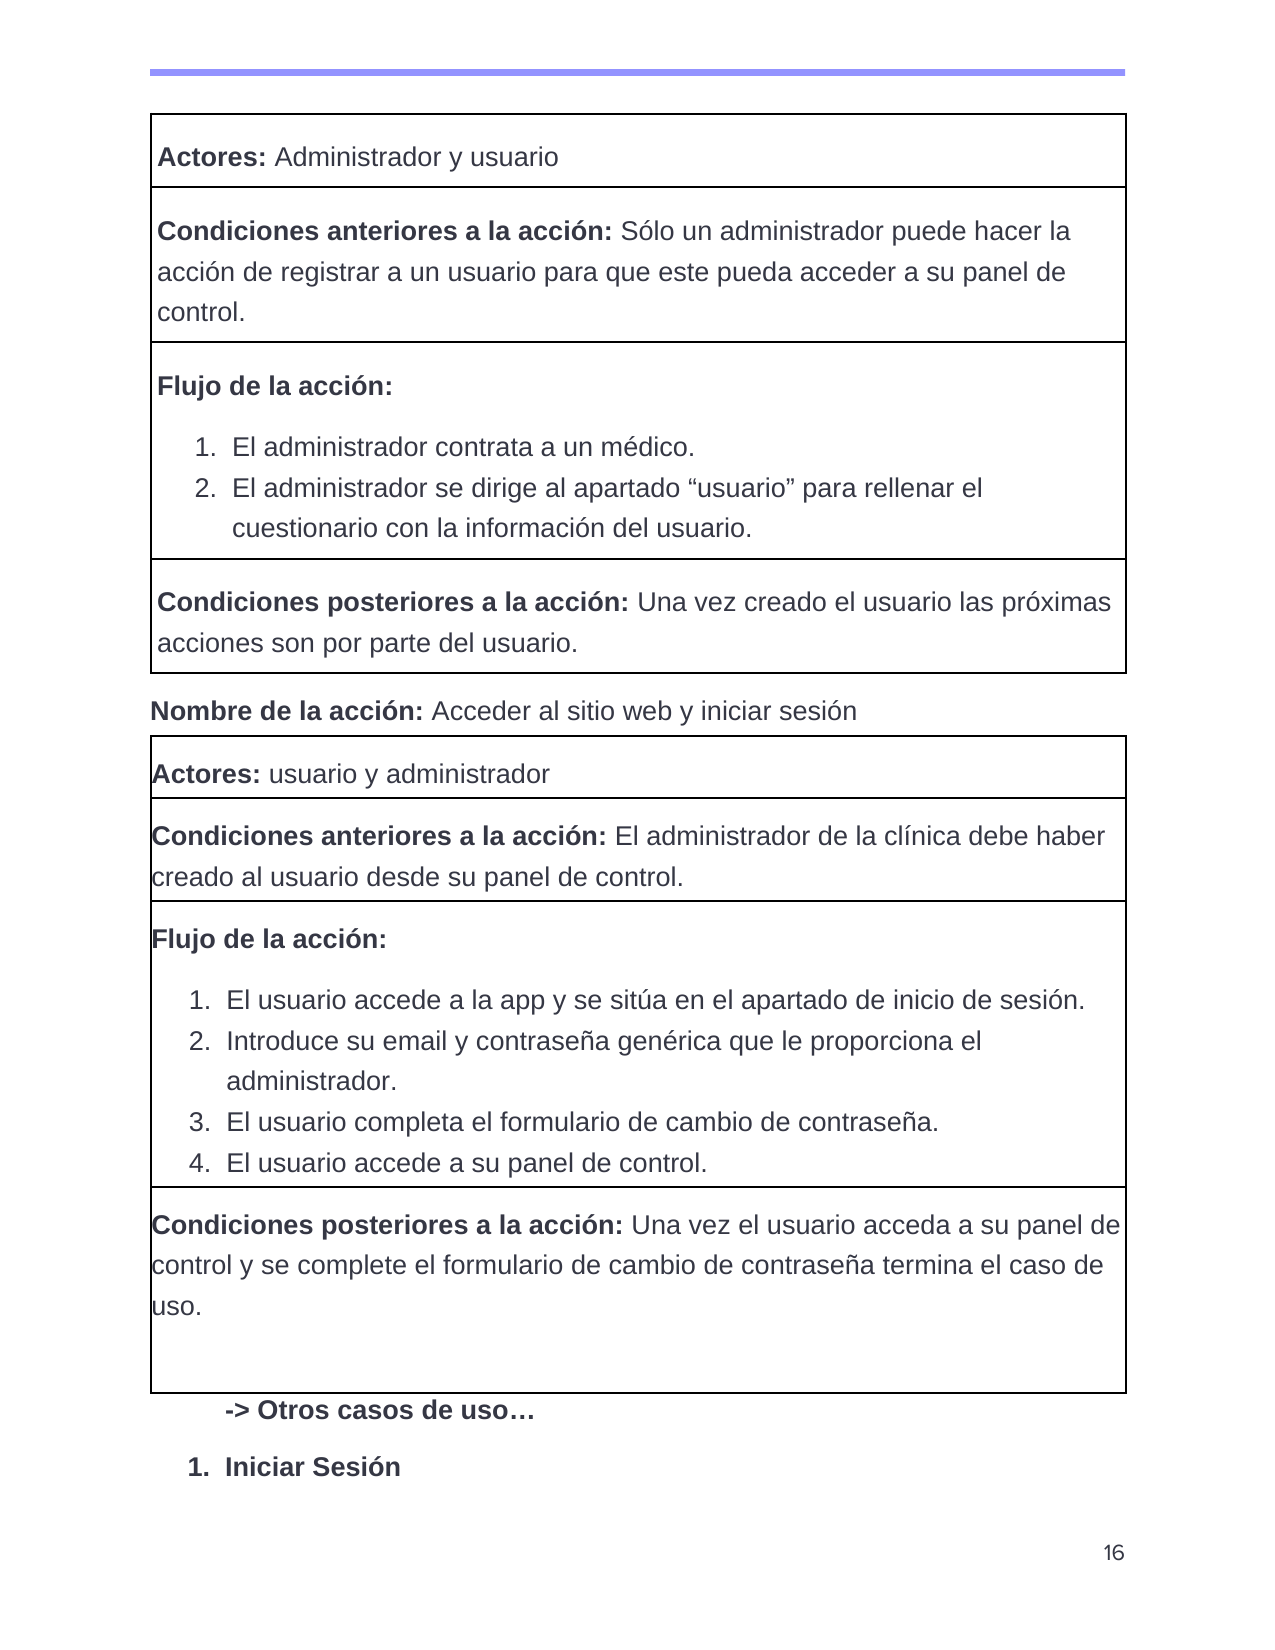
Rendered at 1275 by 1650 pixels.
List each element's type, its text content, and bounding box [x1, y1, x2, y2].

table_cell Flujo de la acción: El administrador contrata a un médico. El administrador se dirige al apartado “usuario” para rellenar el cuestionario con la información del usuario. [152, 343, 1125, 557]
text Nombre de la acción: Acceder al sitio web y iniciar sesión [150, 694, 1125, 726]
table_cell Condiciones anteriores a la acción: El administrador de la clínica debe haber creado al usuario desde su panel de control. [152, 799, 1125, 900]
list Iniciar Sesión [187, 1451, 1125, 1482]
text -> Otros casos de uso… [225, 1394, 1125, 1425]
table_cell Condiciones posteriores a la acción: Una vez creado el usuario las próximas acciones son por parte del usuario. [152, 560, 1125, 672]
table_cell Condiciones posteriores a la acción: Una vez el usuario acceda a su panel de control y se complete el formulario de cambio de contraseña termina el caso de uso. [152, 1188, 1125, 1392]
table_cell Condiciones anteriores a la acción: Sólo un administrador puede hacer la acción de registrar a un usuario para que este pueda acceder a su panel de control. [152, 188, 1125, 341]
table_cell Flujo de la acción: El usuario accede a la app y se sitúa en el apartado de inicio de sesión. Introduce su email y contraseña genérica que le proporciona el administrador. El usuario completa el formulario de cambio de contraseña. El usuario accede a su panel de control. [152, 902, 1125, 1186]
table_header Actores: Administrador y usuario [152, 115, 1125, 186]
table_header Actores: usuario y administrador [152, 737, 1125, 797]
picture [150, 69, 1125, 76]
